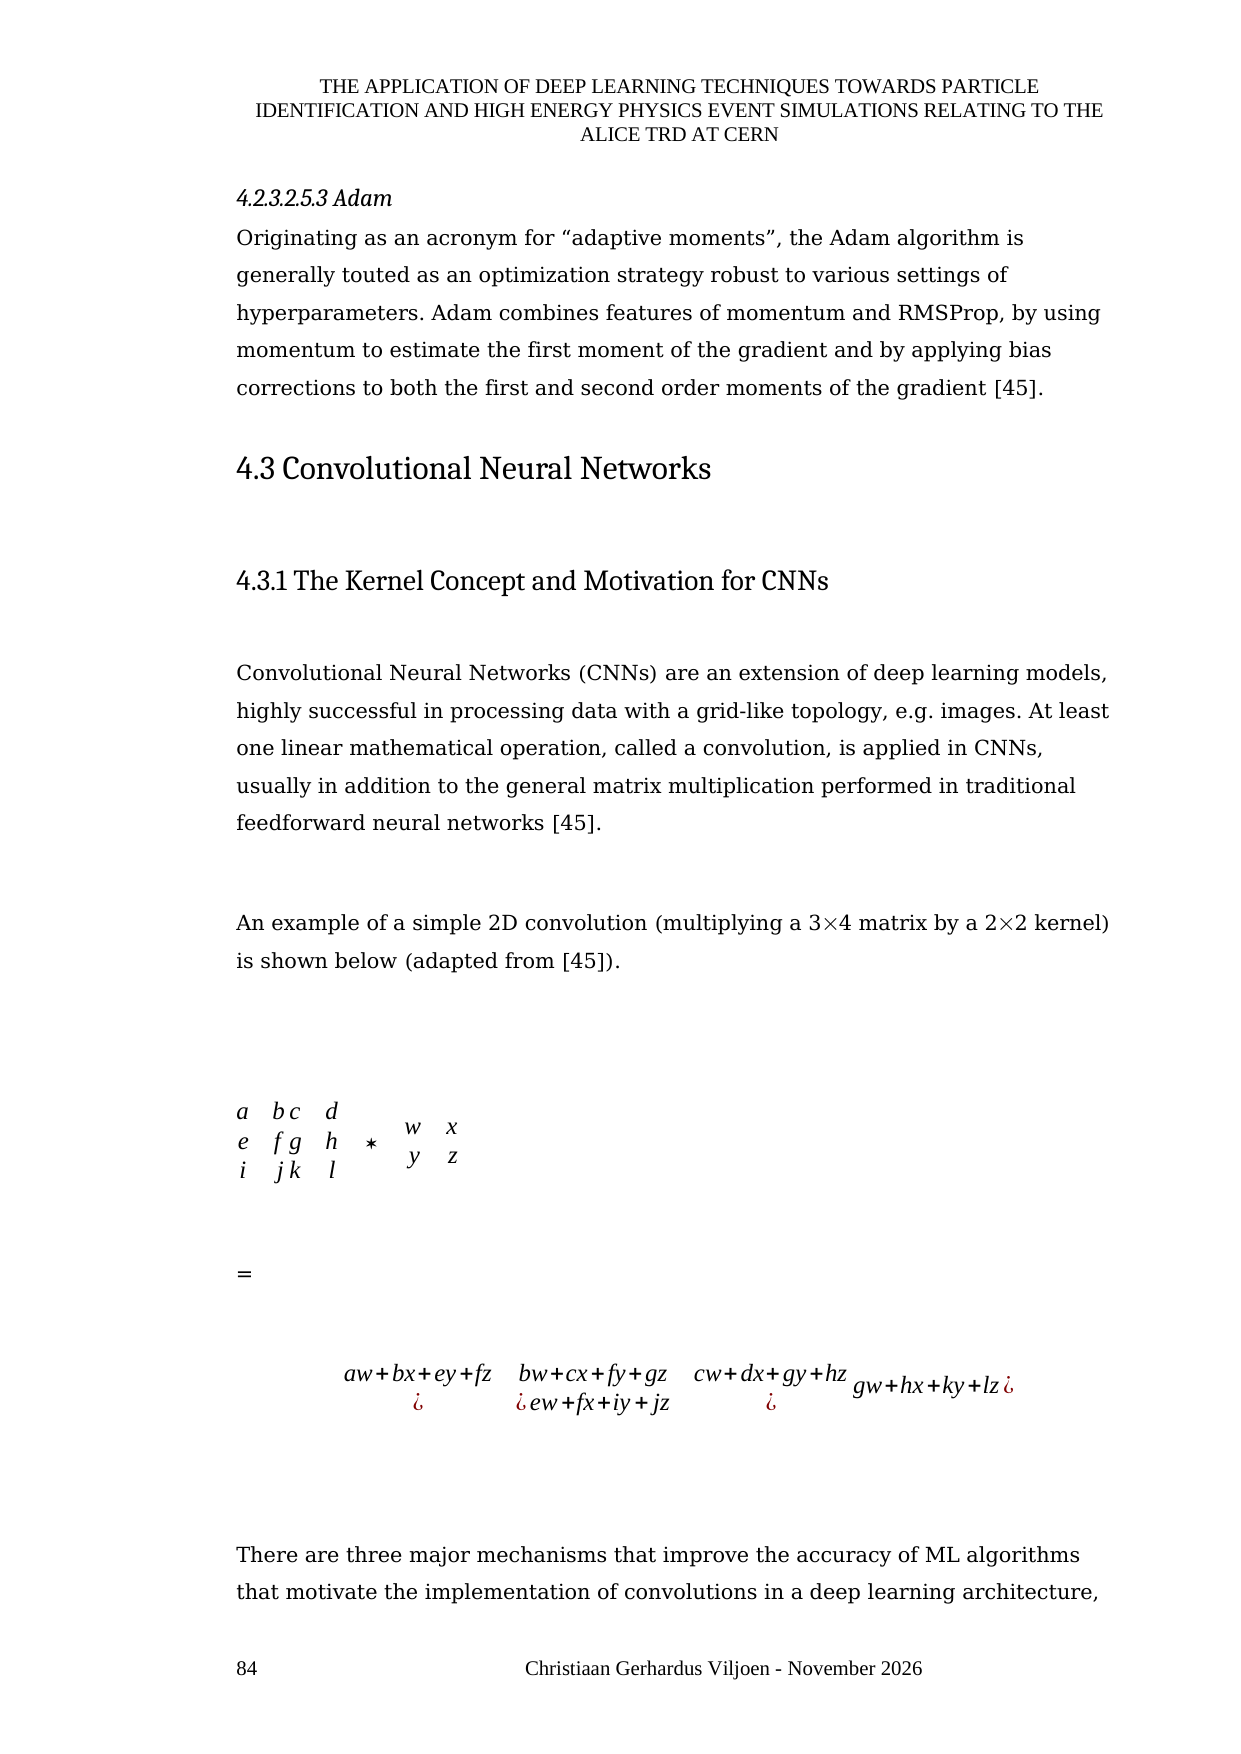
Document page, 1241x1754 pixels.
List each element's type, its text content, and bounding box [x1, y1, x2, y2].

text Convolutional Neural Networks (CNNs) are an extension of deep learning models, highly successful in processing data with a grid-like topology, e.g. images. At least one linear mathematical operation, called a convolution, is applied in CNNs, usually in addition to the general matrix multiplication performed in traditional feedforward neural networks . [236, 660, 1122, 835]
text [236, 1542, 1122, 1604]
text = [236, 1259, 1122, 1284]
text An example of a simple 2D convolution (multiplying a 34 matrix by a 22 kernel) is shown below (adapted from ). [236, 910, 1122, 973]
subtitle The Kernel Concept and Motivation for CNNs [236, 564, 1122, 597]
text Originating as an acronym for “adaptive moments”, the Adam algorithm is generally touted as an optimization strategy robust to various settings of hyperparameters. Adam combines features of momentum and RMSProp, by using momentum to estimate the first moment of the gradient and by applying bias corrections to both the first and second order moments of the gradient . [236, 225, 1122, 400]
subtitle Adam [236, 183, 1122, 212]
subtitle Convolutional Neural Networks [236, 450, 1122, 488]
